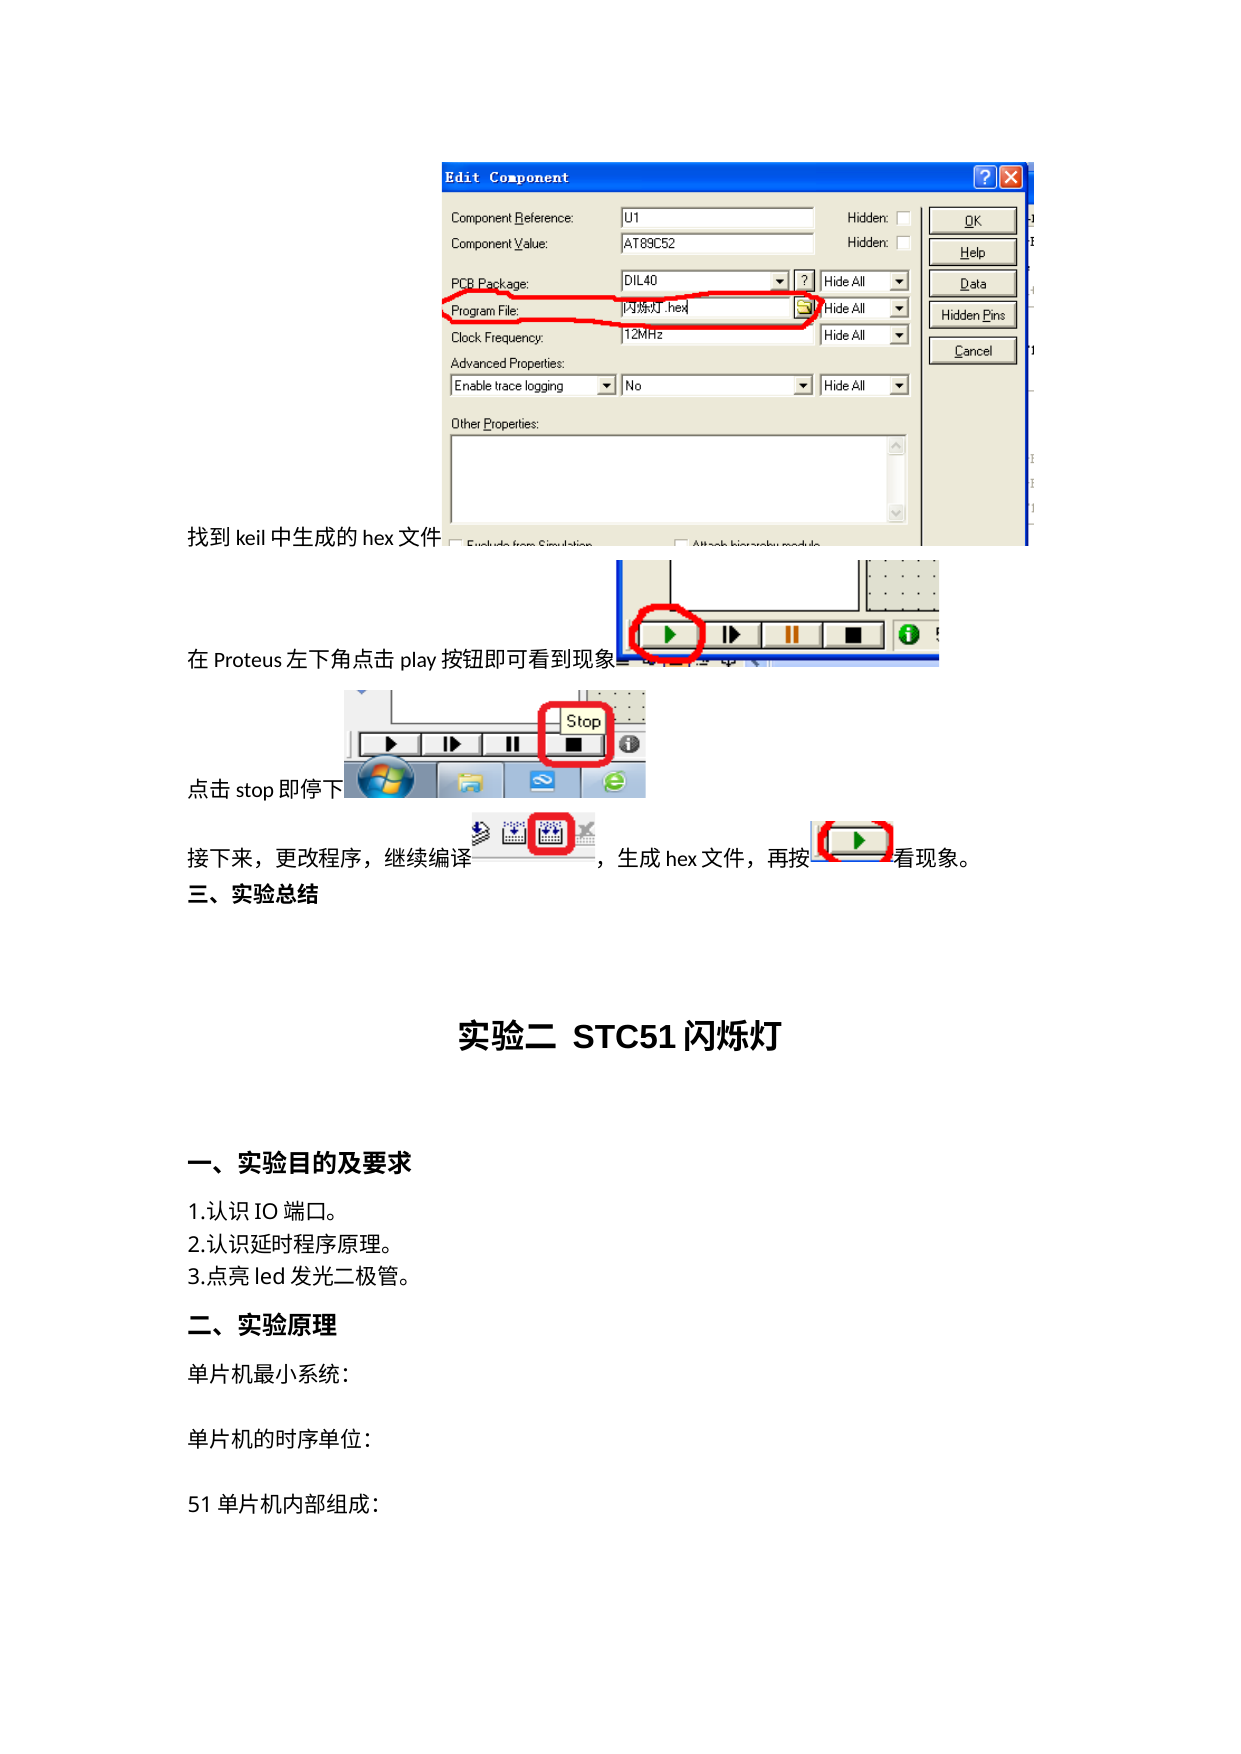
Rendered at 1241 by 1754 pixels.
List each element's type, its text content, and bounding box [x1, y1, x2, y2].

text 51单片机内部组成： [187, 1486, 1053, 1519]
picture [810, 821, 894, 862]
picture [471, 812, 596, 862]
text 三、实验总结 [187, 877, 1053, 909]
text 2.认识延时程序原理。 [187, 1226, 1053, 1259]
text 3.点亮led发光二极管。 [187, 1259, 1053, 1291]
subtitle 实验二 STC51闪烁灯 [187, 1002, 1053, 1067]
picture [344, 690, 646, 798]
text 接下来，更改程序，继续编译，生成hex文件，再按看现象。 [187, 812, 1053, 877]
text 二、实验原理 [187, 1291, 1053, 1356]
text 1.认识IO端口。 [187, 1194, 1053, 1226]
text 单片机最小系统： [187, 1356, 1053, 1389]
picture [441, 162, 1034, 546]
picture [615, 560, 940, 667]
text 一、实验目的及要求 [187, 1129, 1053, 1194]
text 单片机的时序单位： [187, 1421, 1053, 1454]
